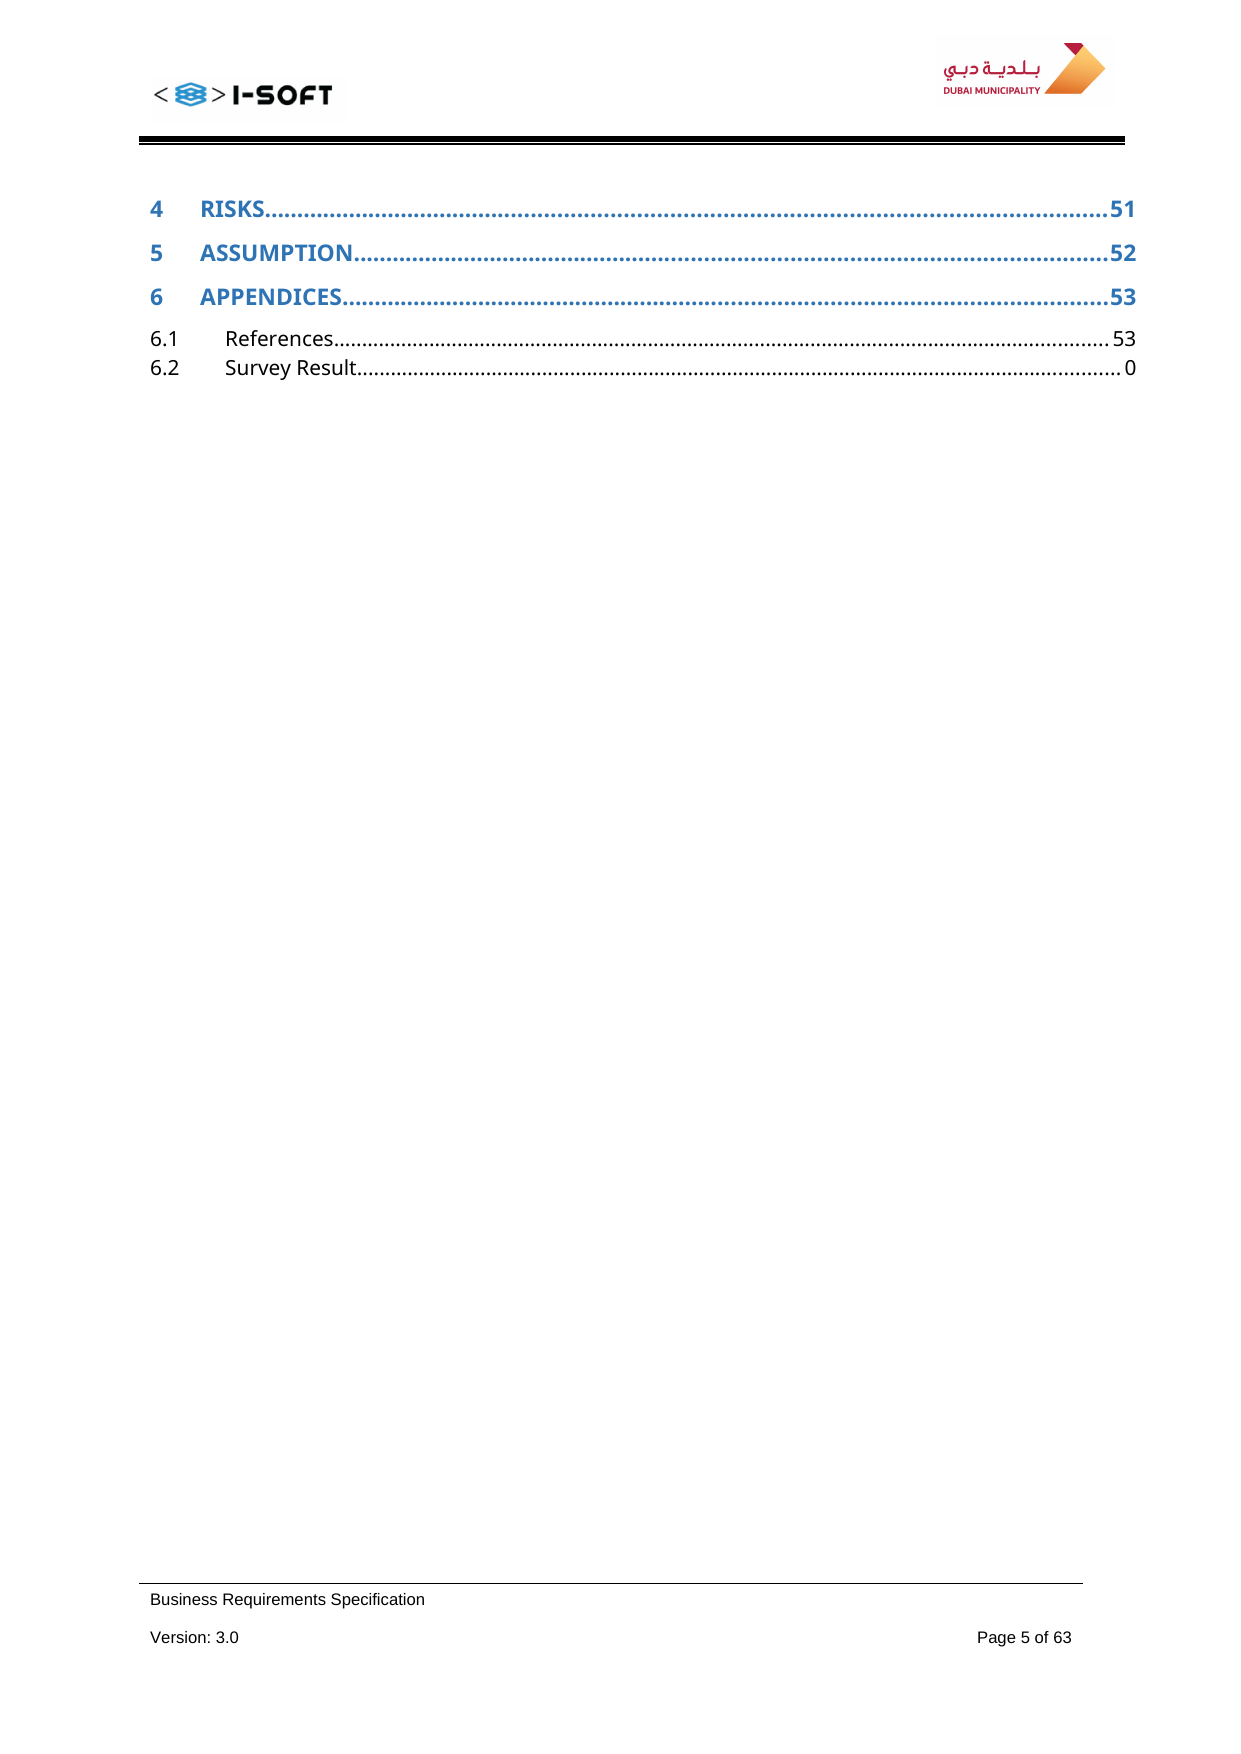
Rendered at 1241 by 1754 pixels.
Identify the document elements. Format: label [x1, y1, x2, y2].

picture [935, 34, 1114, 107]
picture [150, 76, 346, 124]
